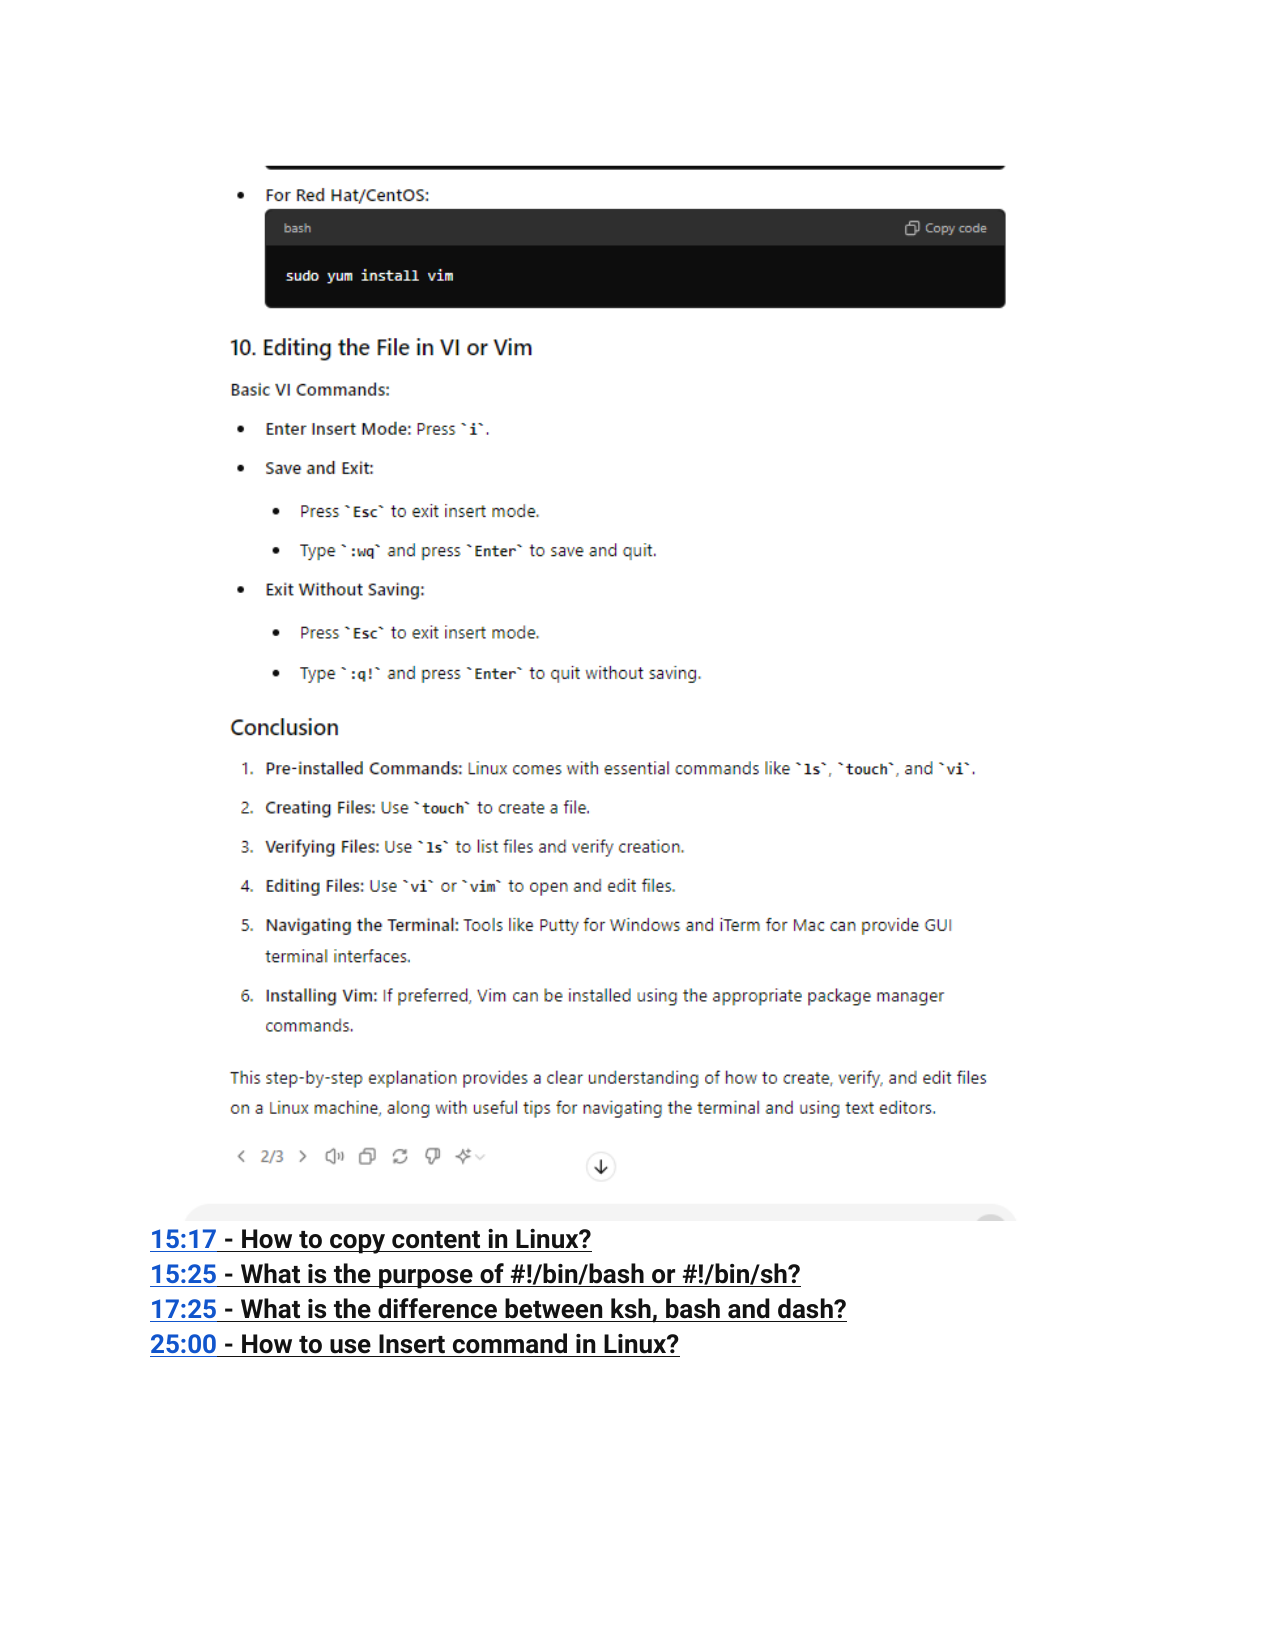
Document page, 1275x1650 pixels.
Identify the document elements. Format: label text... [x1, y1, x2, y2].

text 15:17 - How to copy content in Linux? [150, 1225, 1125, 1255]
picture [150, 150, 1125, 1221]
text 25:00 - How to use Insert command in Linux? [150, 1330, 1125, 1360]
text 17:25 - What is the difference between ksh, bash and dash? [150, 1295, 1125, 1325]
text 15:25 - What is the purpose of #!/bin/bash or #!/bin/sh? [150, 1260, 1125, 1290]
